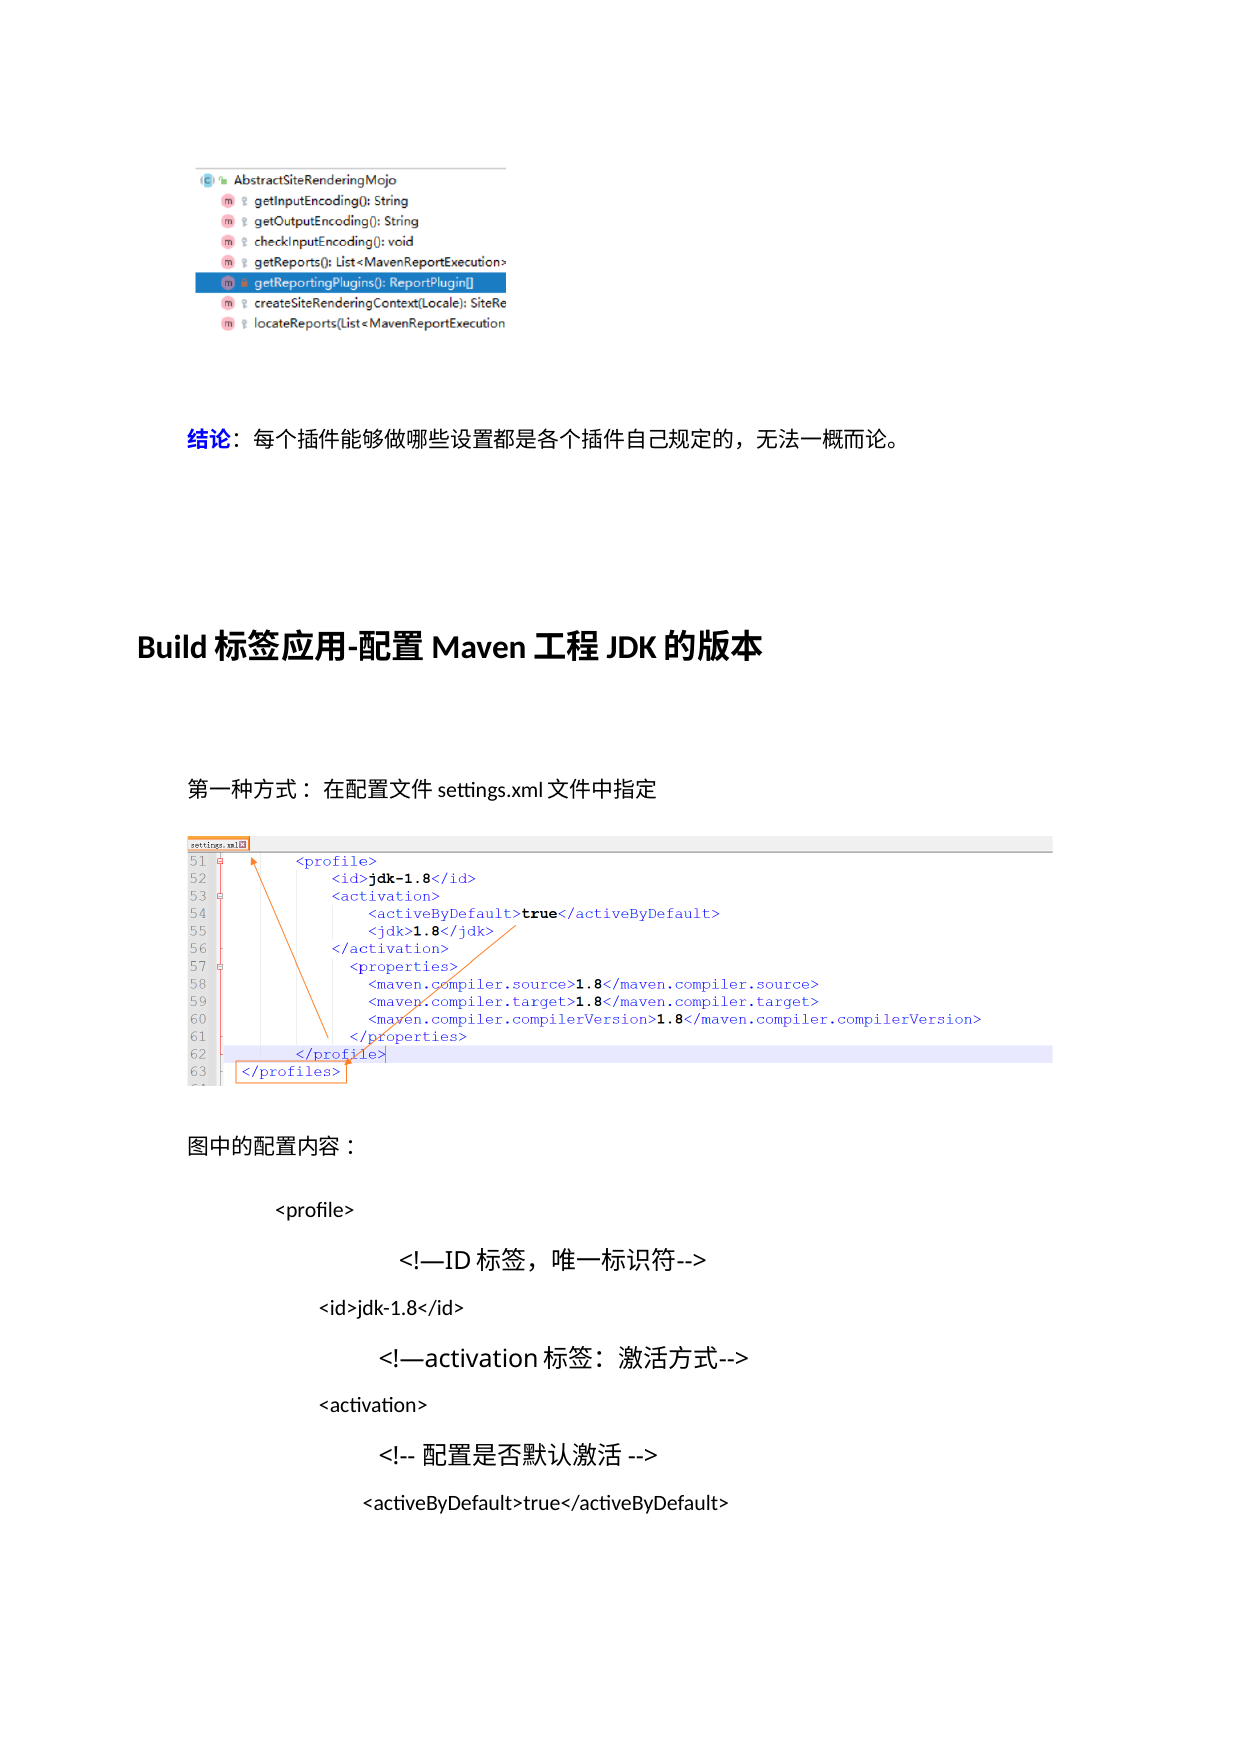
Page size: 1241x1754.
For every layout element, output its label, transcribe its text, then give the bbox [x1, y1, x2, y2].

subtitle Build标签应用-配置Maven工程JDK的版本 [137, 612, 1053, 677]
picture [187, 836, 1053, 1086]
text <!—ID标签，唯一标识符--> [187, 1226, 1053, 1291]
text <id>jdk-1.8</id> [187, 1291, 1053, 1324]
picture [187, 162, 1053, 353]
text 第一种方式 ：在配置文件settings.xml文件中指定 [187, 771, 1053, 804]
text <activeByDefault>true</activeByDefault> [187, 1486, 1053, 1519]
text <profile> [187, 1194, 1053, 1226]
text 结论：每个插件能够做哪些设置都是各个插件自己规定的，无法一概而论。 [187, 422, 1053, 454]
text <activation> [187, 1389, 1053, 1421]
text <!-- 配置是否默认激活 --> [187, 1421, 1053, 1486]
text <!—activation标签：激活方式--> [187, 1324, 1053, 1389]
text 图中的配置内容 ： [187, 1129, 1053, 1161]
